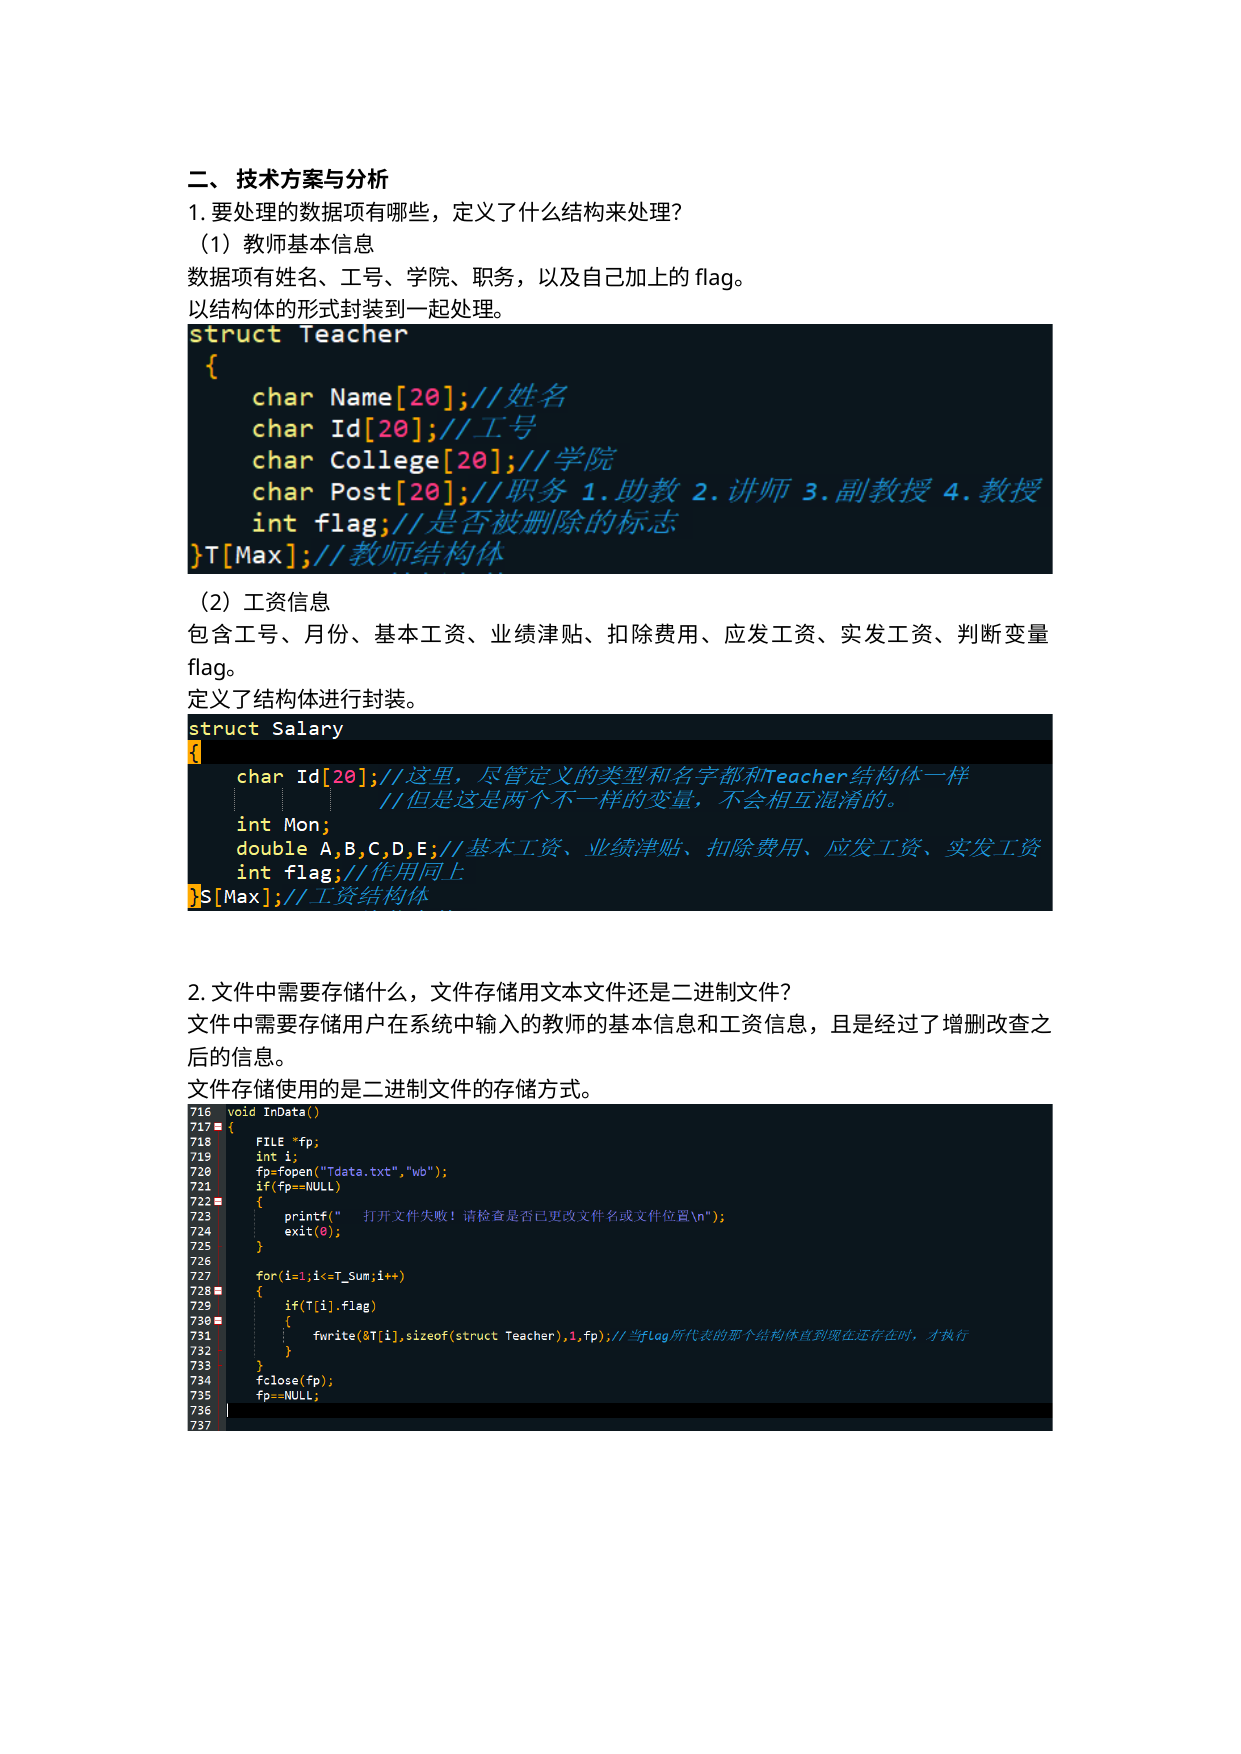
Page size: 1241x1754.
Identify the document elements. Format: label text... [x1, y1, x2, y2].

text 定义了结构体进行封装。 [187, 682, 1053, 714]
text （1）教师基本信息 [187, 227, 1053, 259]
picture [187, 1104, 1053, 1431]
text （2）工资信息 [187, 584, 1053, 617]
picture [187, 324, 1053, 574]
text 数据项有姓名、工号、学院、职务，以及自己加上的flag。 [187, 259, 1053, 292]
text 包含工号、月份、基本工资、业绩津贴、扣除费用、应发工资、实发工资、判断变量flag。 [187, 617, 1053, 682]
text 文件存储使用的是二进制文件的存储方式。 [187, 1072, 1053, 1104]
text 2. 文件中需要存储什么，文件存储用文本文件还是二进制文件？ [187, 974, 1053, 1007]
text 以结构体的形式封装到一起处理。 [187, 292, 1053, 324]
picture [187, 714, 1053, 911]
text 1. 要处理的数据项有哪些，定义了什么结构来处理？ [187, 194, 1053, 227]
text 二、 技术方案与分析 [187, 162, 1053, 194]
text 文件中需要存储用户在系统中输入的教师的基本信息和工资信息，且是经过了增删改查之后的信息。 [187, 1007, 1053, 1072]
